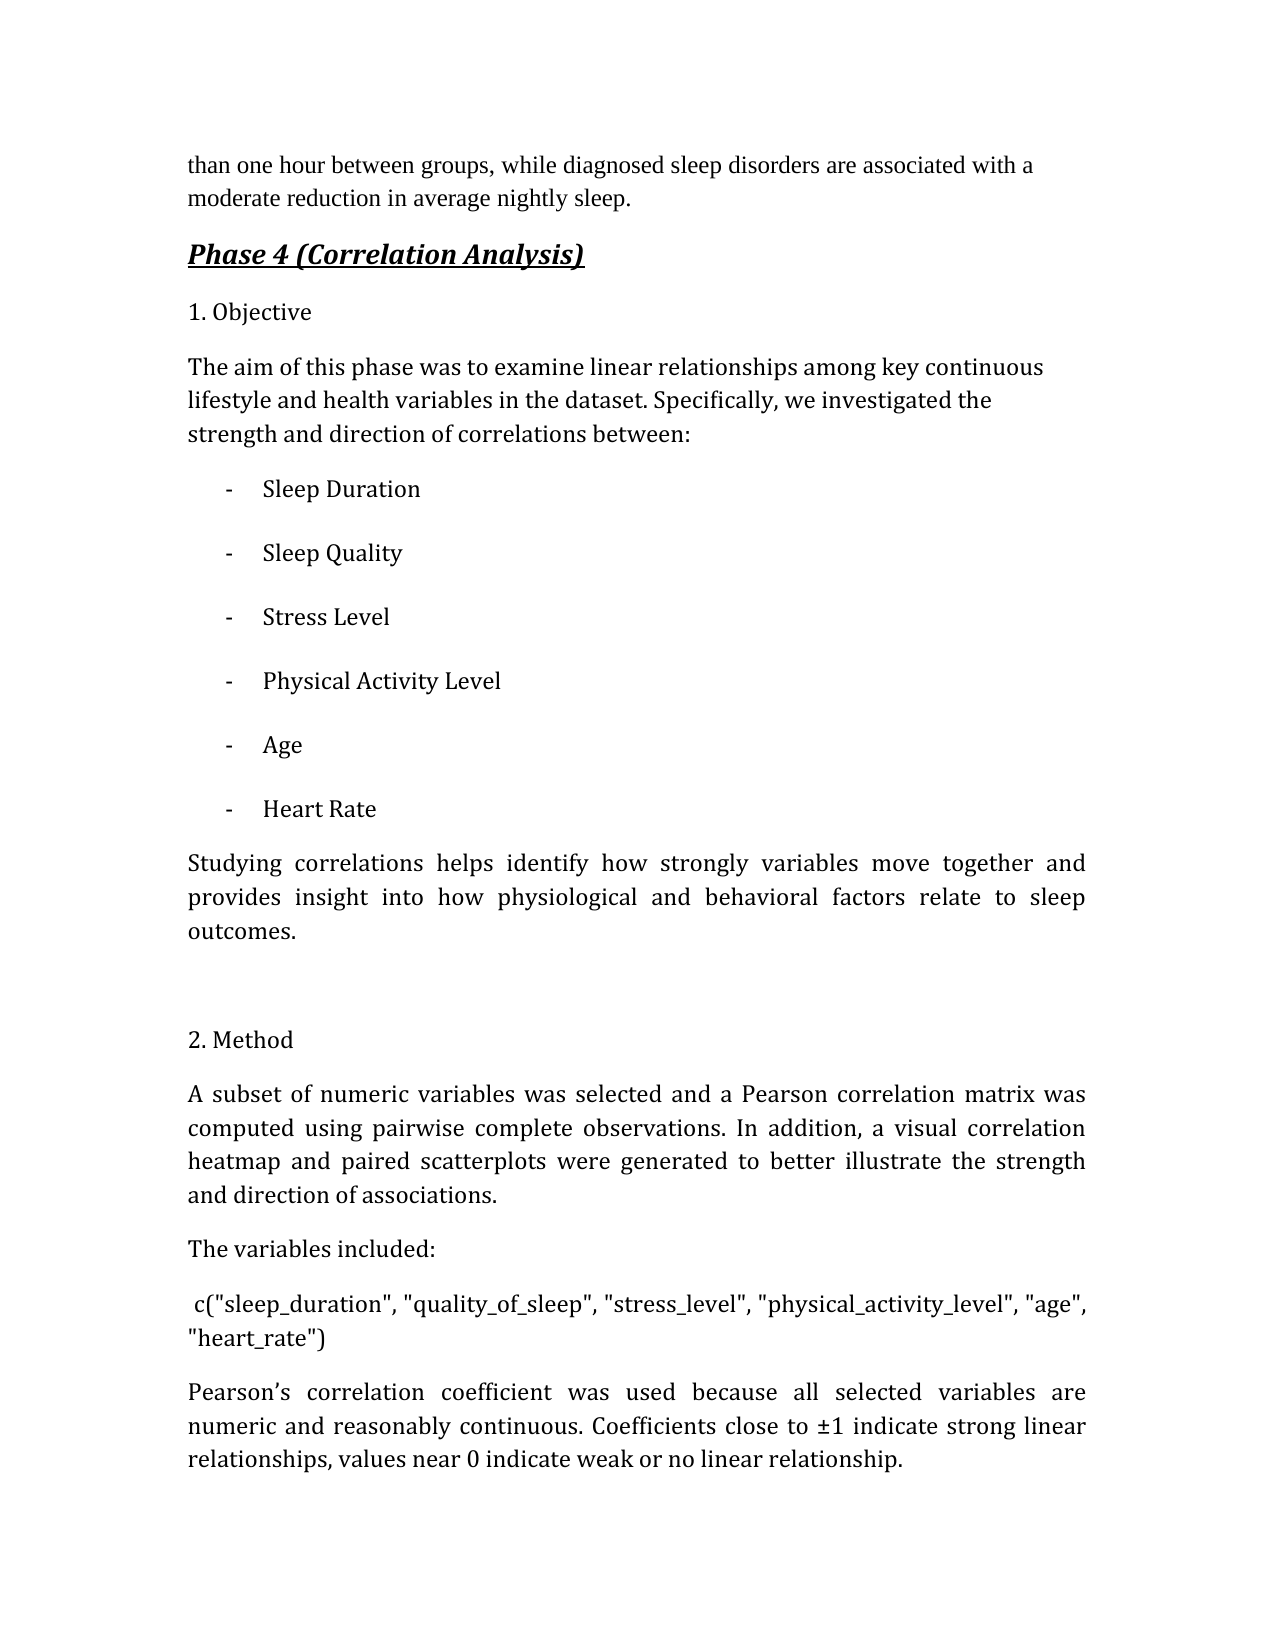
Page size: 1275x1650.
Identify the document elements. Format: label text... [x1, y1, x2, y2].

list Physical Activity Level [225, 665, 1087, 726]
list Heart Rate [225, 793, 1087, 823]
text Pearson’s correlation coefficient was used because all selected variables are numeric and reasonably continuous. Coefficients close to ±1 indicate strong linear relationships, values near 0 indicate weak or no linear relationship. [187, 1377, 1087, 1473]
text Phase 4 (Correlation Analysis) [187, 237, 1087, 271]
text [187, 150, 1087, 212]
text c("sleep_duration", "quality_of_sleep", "stress_level", "physical_activity_level", "age", "heart_rate") [187, 1289, 1087, 1352]
list Stress Level [225, 601, 1087, 661]
text Studying correlations helps identify how strongly variables move together and provides insight into how physiological and behavioral factors relate to sleep outcomes. [187, 848, 1087, 944]
text The variables included: [187, 1234, 1087, 1263]
list Sleep Duration [225, 473, 1087, 533]
text A subset of numeric variables was selected and a Pearson correlation matrix was computed using pairwise complete observations. In addition, a visual correlation heatmap and paired scatterplots were generated to better illustrate the strength and direction of associations. [187, 1079, 1087, 1209]
text The aim of this phase was to examine linear relationships among key continuous lifestyle and health variables in the dataset. Specifically, we investigated the strength and direction of correlations between: [187, 351, 1087, 448]
text 2. Method [187, 1024, 1087, 1053]
text 1. Objective [187, 297, 1087, 326]
list Age [225, 729, 1087, 789]
list Sleep Quality [225, 537, 1087, 597]
